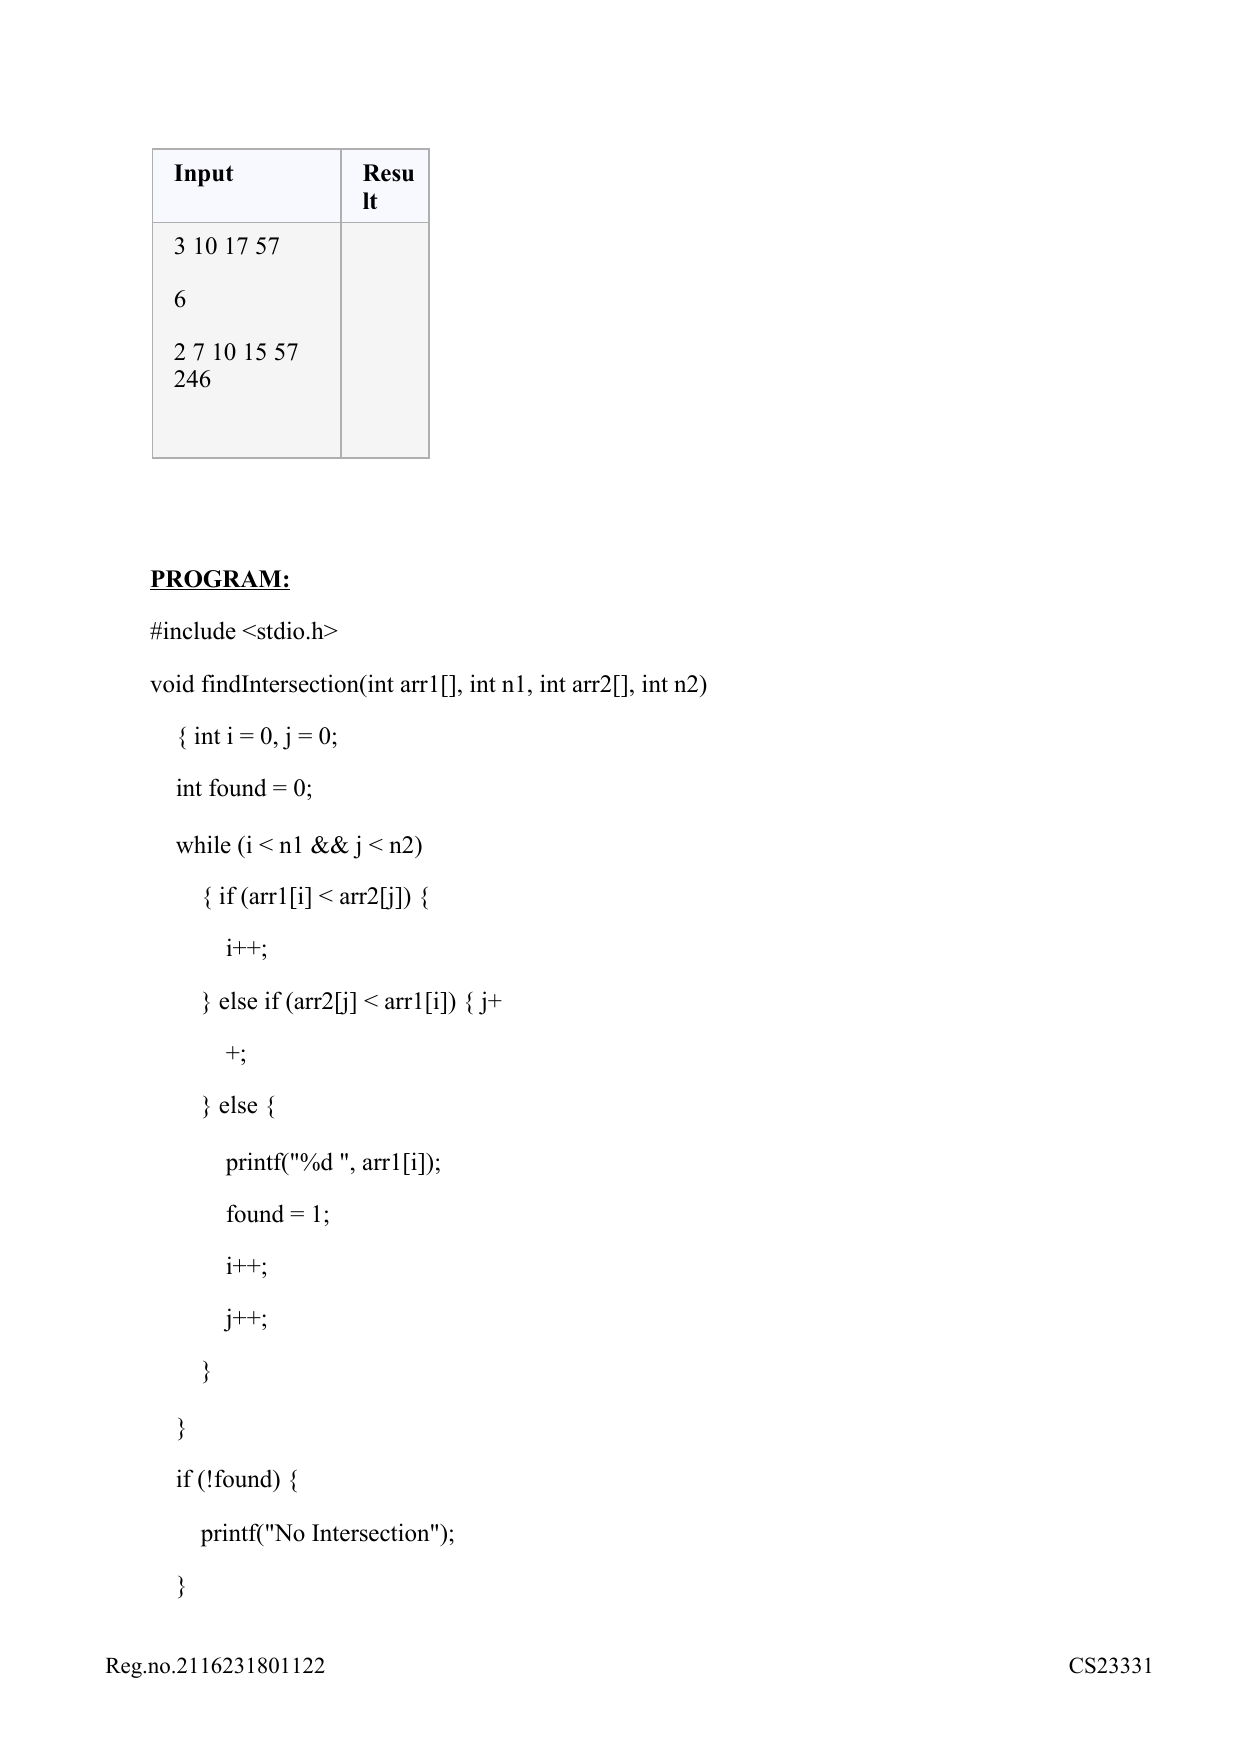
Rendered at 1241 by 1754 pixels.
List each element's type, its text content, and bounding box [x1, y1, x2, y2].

text #include <stdio.h> [150, 617, 1155, 645]
table_header Input [153, 150, 340, 222]
text while (i < n1 && j < n2) { if (arr1[i] < arr2[j]) { [176, 831, 449, 910]
text if (!found) { [176, 1466, 1155, 1493]
table_cell 3 10 17 57 6 2 7 10 15 57 246 [153, 223, 340, 457]
text } [176, 1572, 1155, 1599]
text i++; [226, 934, 1155, 962]
text PROGRAM: [150, 565, 1155, 593]
text int found = 0; [176, 774, 1155, 802]
table_cell [342, 223, 428, 457]
text printf("%d ", arr1[i]); found = 1; [226, 1148, 476, 1228]
text } else { [201, 1092, 1155, 1119]
text i++; j++; [226, 1252, 268, 1332]
text printf("No Intersection"); [201, 1519, 1155, 1546]
text } [201, 1356, 1155, 1384]
text void findIntersection(int arr1[], int n1, int arr2[], int n2) { int i = 0, j = 0; [150, 670, 746, 750]
text } [176, 1413, 1155, 1440]
table_header Result [342, 150, 428, 222]
text } else if (arr2[j] < arr1[i]) { j++; [201, 987, 508, 1067]
